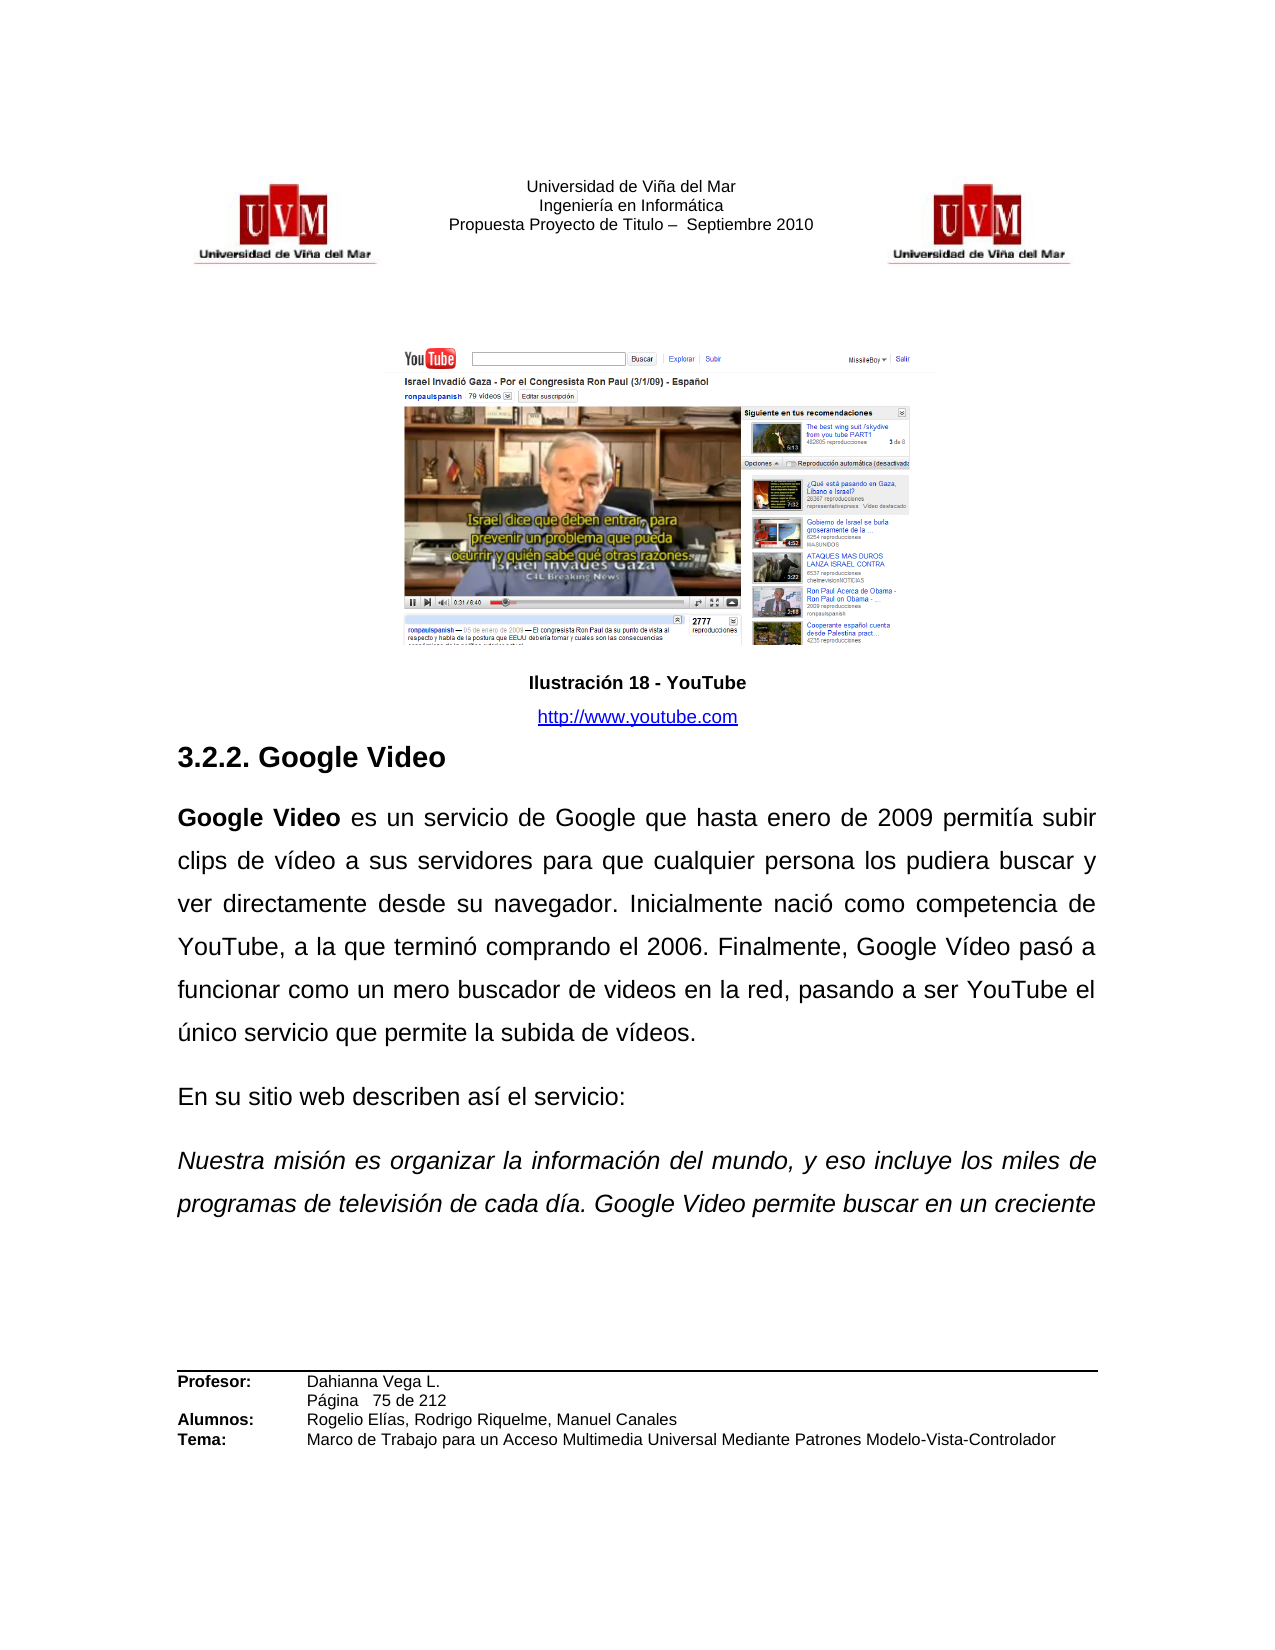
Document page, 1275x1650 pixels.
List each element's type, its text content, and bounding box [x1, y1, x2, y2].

subtitle 3.2.2. Google Video [177, 740, 1098, 773]
text Ilustración 18 - YouTube [177, 672, 1098, 693]
text http://www.youtube.com [177, 706, 1098, 727]
picture [871, 176, 1084, 267]
text En su sitio web describen así el servicio: [177, 1082, 1098, 1111]
picture [177, 176, 390, 267]
text Google Video es un servicio de Google que hasta enero de 2009 permitía subir clips de vídeo a sus servidores para que cualquier persona los pudiera buscar y ver directamente desde su navegador. Inicialmente nació como competencia de YouTube, a la que terminó comprando el 2006. Finalmente, Google Vídeo pasó a funcionar como un mero buscador de videos en la red, pasando a ser YouTube el único servicio que permite la subida de vídeos. [177, 803, 1098, 1047]
picture [381, 346, 938, 645]
